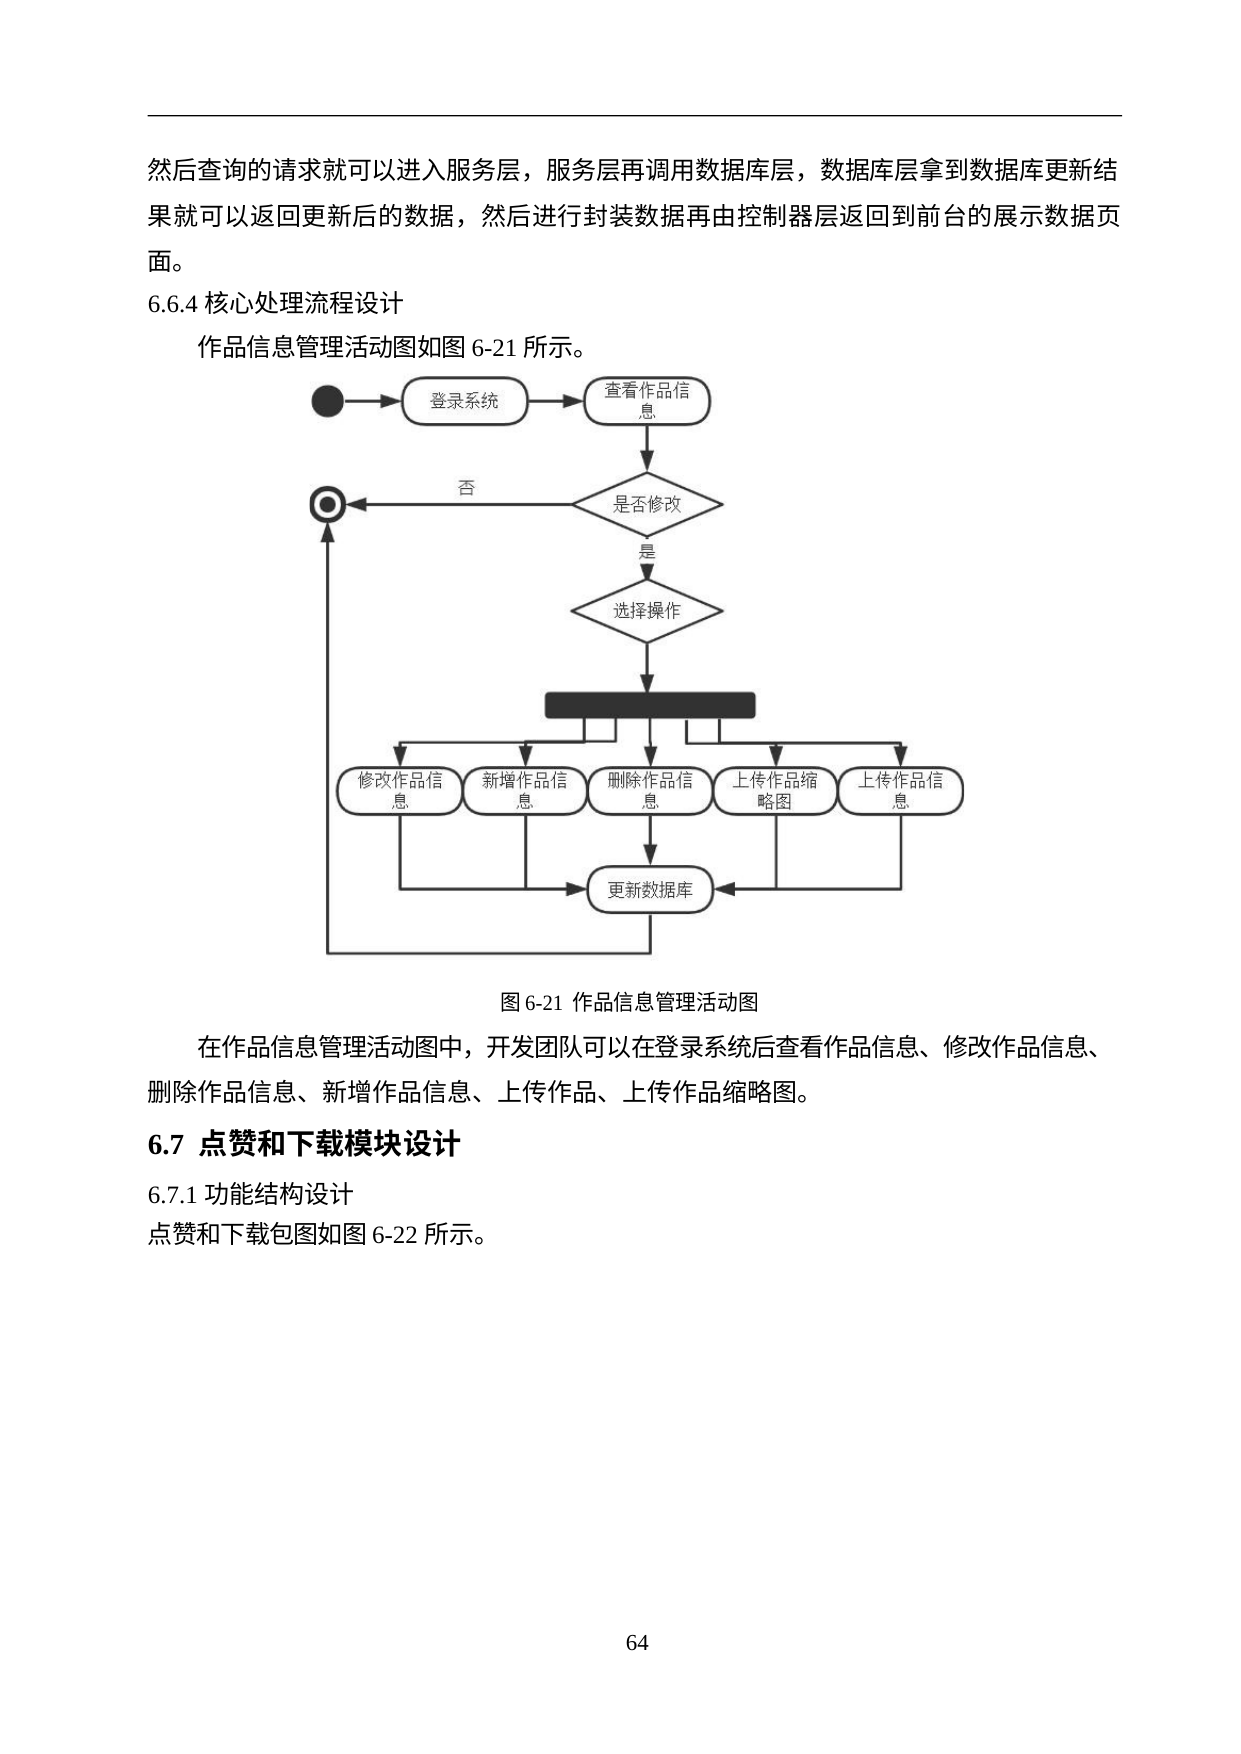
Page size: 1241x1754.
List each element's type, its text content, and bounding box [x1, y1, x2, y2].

text 在作品信息管理活动图中，开发团队可以在登录系统后查看作品信息、修改作品信息、删除作品信息、新增作品信息、上传作品、上传作品缩略图。 [148, 1027, 1135, 1109]
text 图 6-21 作品信息管理活动图 [500, 388, 1146, 1016]
picture [309, 373, 965, 961]
subtitle 功能结构设计 [148, 1174, 1146, 1211]
text 作品信息管理活动图如图 6-21 所示。 [198, 328, 1146, 364]
subtitle 核心处理流程设计 [148, 287, 1146, 319]
subtitle 点赞和下载模块设计 [148, 1120, 1146, 1163]
text 然后查询的请求就可以进入服务层，服务层再调用数据库层，数据库层拿到数据库更新结果就可以返回更新后的数据，然后进行封装数据再由控制器层返回到前台的展示数据页面。 [148, 150, 1122, 278]
text 点赞和下载包图如图 6-22 所示。 [148, 1215, 1146, 1251]
